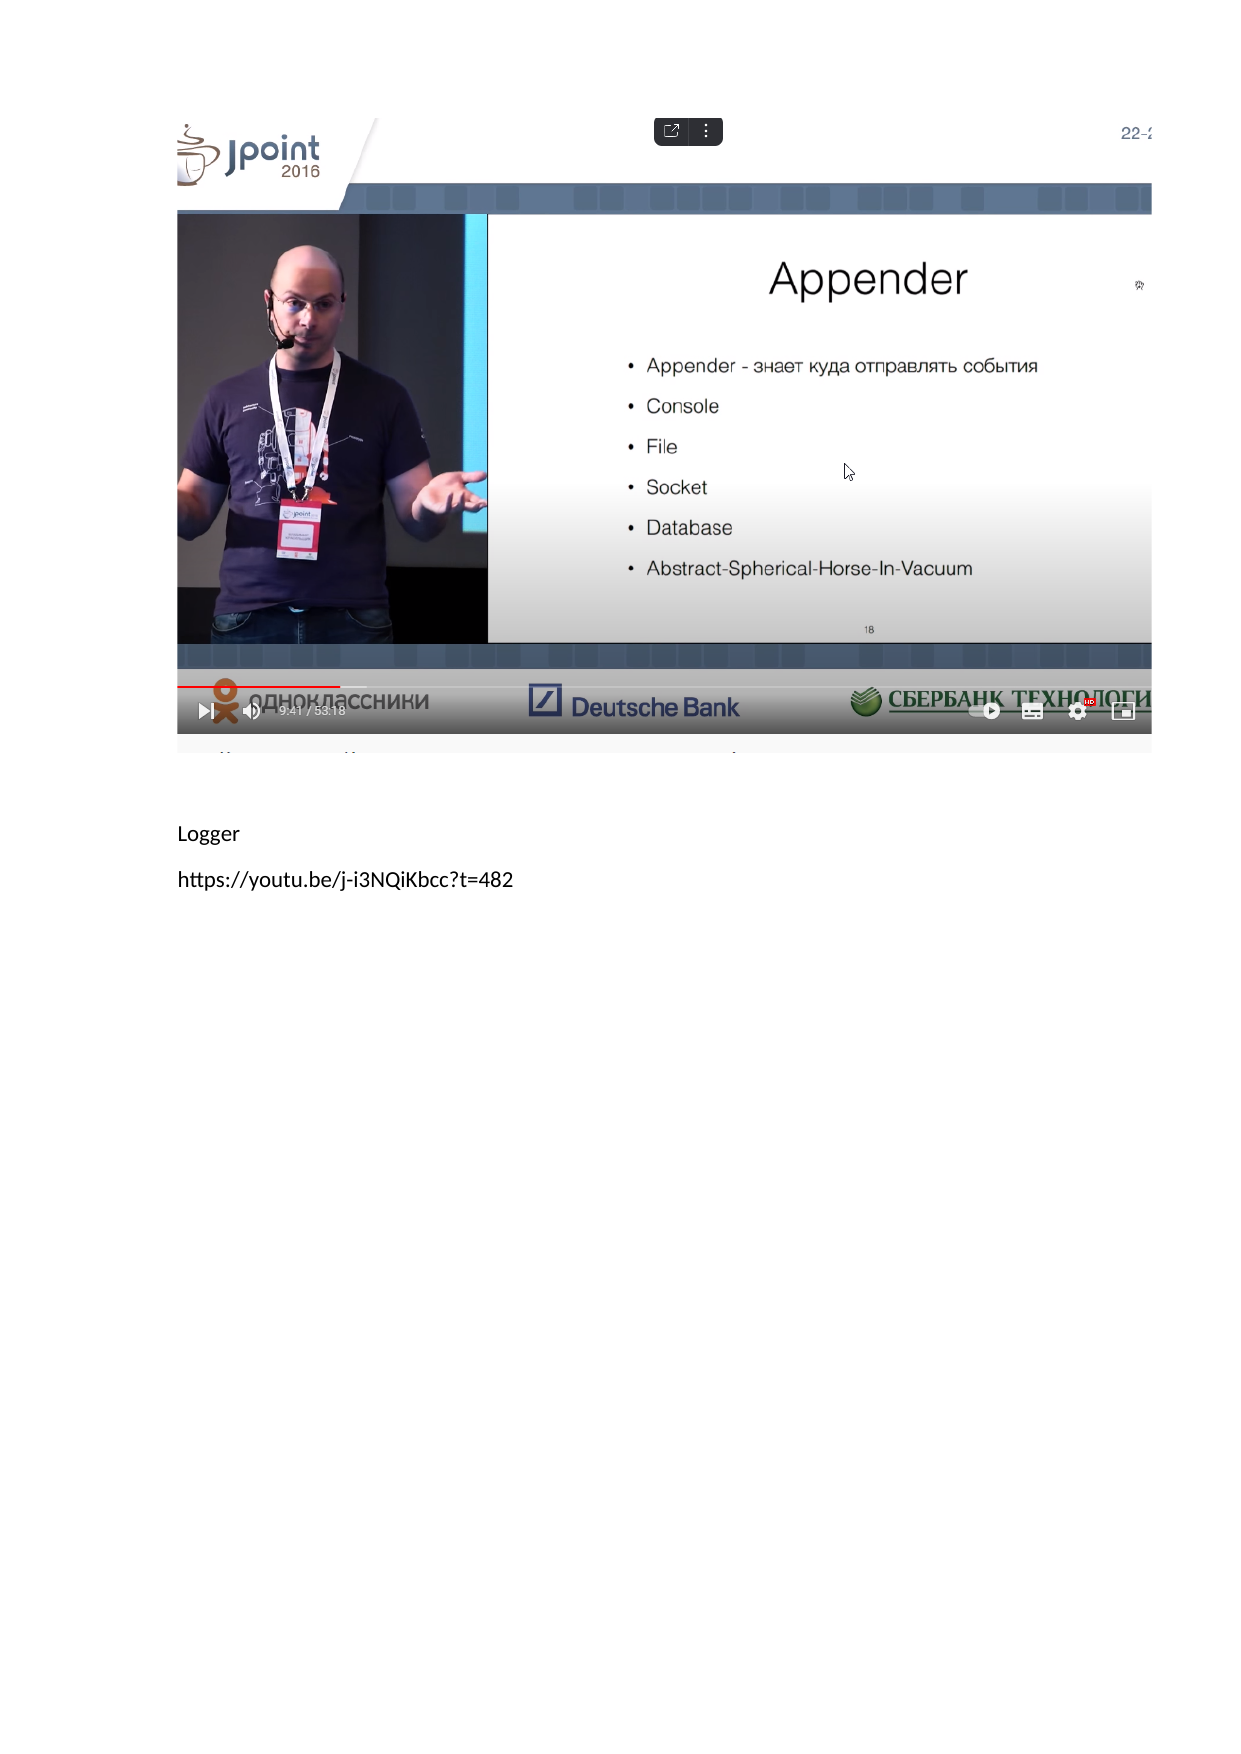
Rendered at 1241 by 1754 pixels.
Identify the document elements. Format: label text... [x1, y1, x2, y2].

text https://youtu.be/j-i3NQiKbcc?t=482 [177, 866, 1152, 894]
text Logger [177, 819, 1152, 847]
picture [177, 118, 1152, 753]
